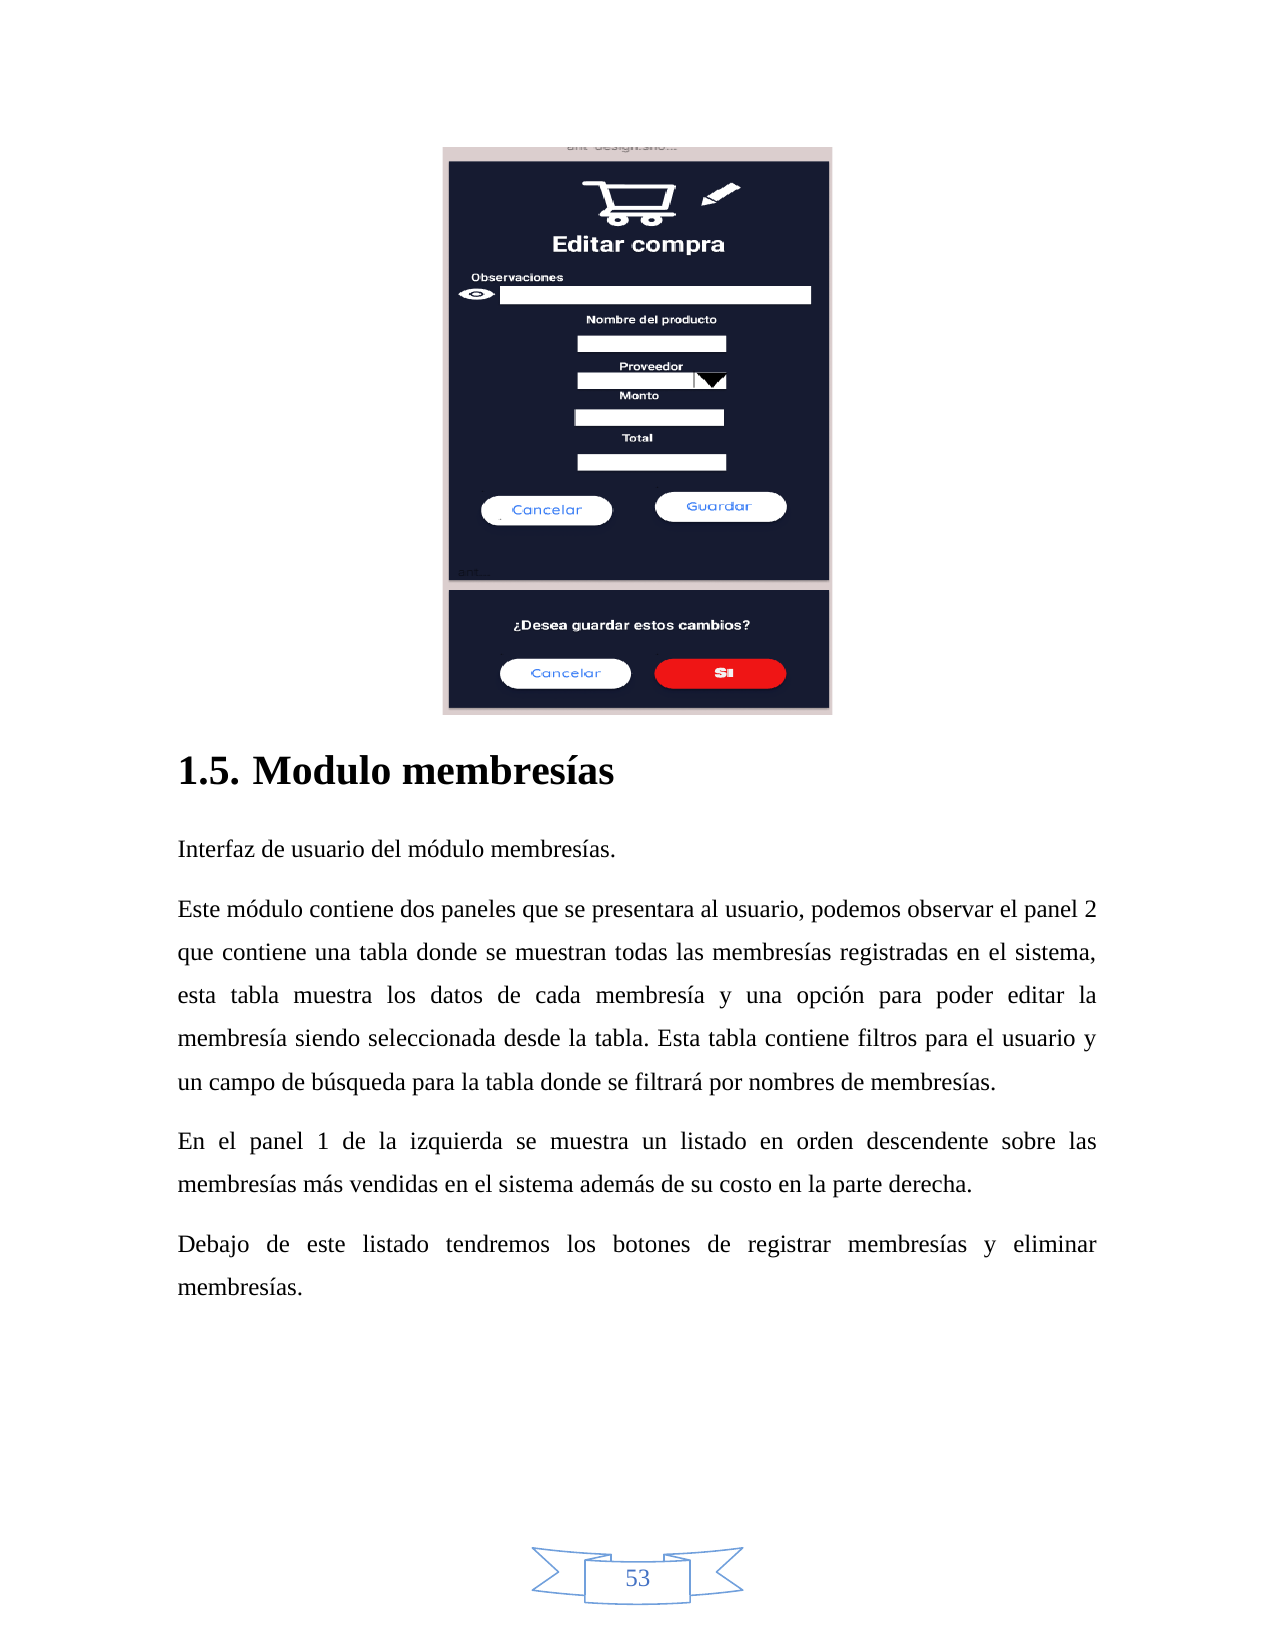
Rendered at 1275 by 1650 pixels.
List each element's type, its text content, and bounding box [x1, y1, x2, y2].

picture [442, 147, 833, 715]
text Interfaz de usuario del módulo membresías. [177, 834, 1098, 863]
subtitle Modulo membresías [177, 746, 1098, 794]
text Debajo de este listado tendremos los botones de registrar membresías y eliminar membresías. [177, 1229, 1098, 1301]
text Este módulo contiene dos paneles que se presentara al usuario, podemos observar el panel 2 que contiene una tabla donde se muestran todas las membresías registradas en el sistema, esta tabla muestra los datos de cada membresía y una opción para poder editar la membresía siendo seleccionada desde la tabla. Esta tabla contiene filtros para el usuario y un campo de búsqueda para la tabla donde se filtrará por nombres de membresías. [177, 894, 1098, 1095]
text En el panel 1 de la izquierda se muestra un listado en orden descendente sobre las membresías más vendidas en el sistema además de su costo en la parte derecha. [177, 1126, 1098, 1198]
